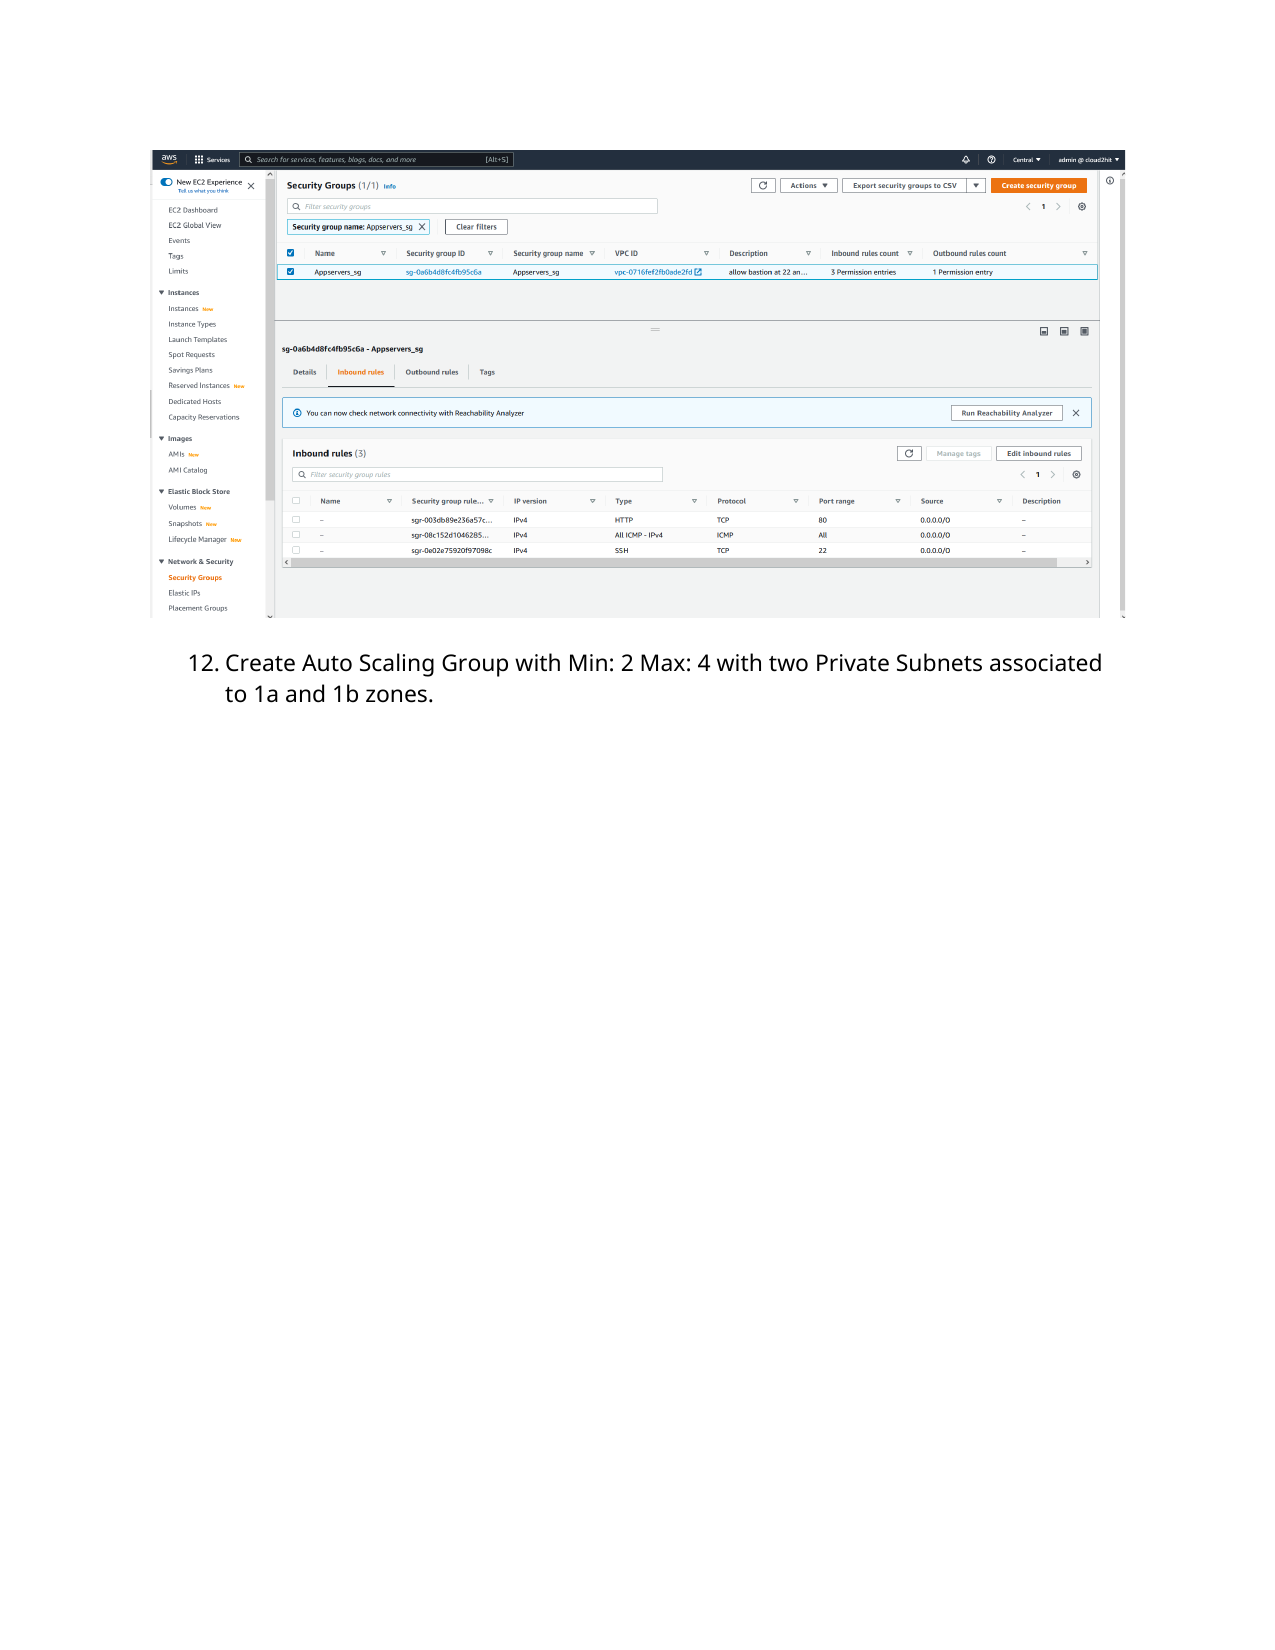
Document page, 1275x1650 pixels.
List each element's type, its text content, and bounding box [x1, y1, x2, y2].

picture [150, 150, 1125, 618]
list Create Auto Scaling Group with Min: 2 Max: 4 with two Private Subnets associated to 1a and 1b zones. [187, 647, 1125, 709]
